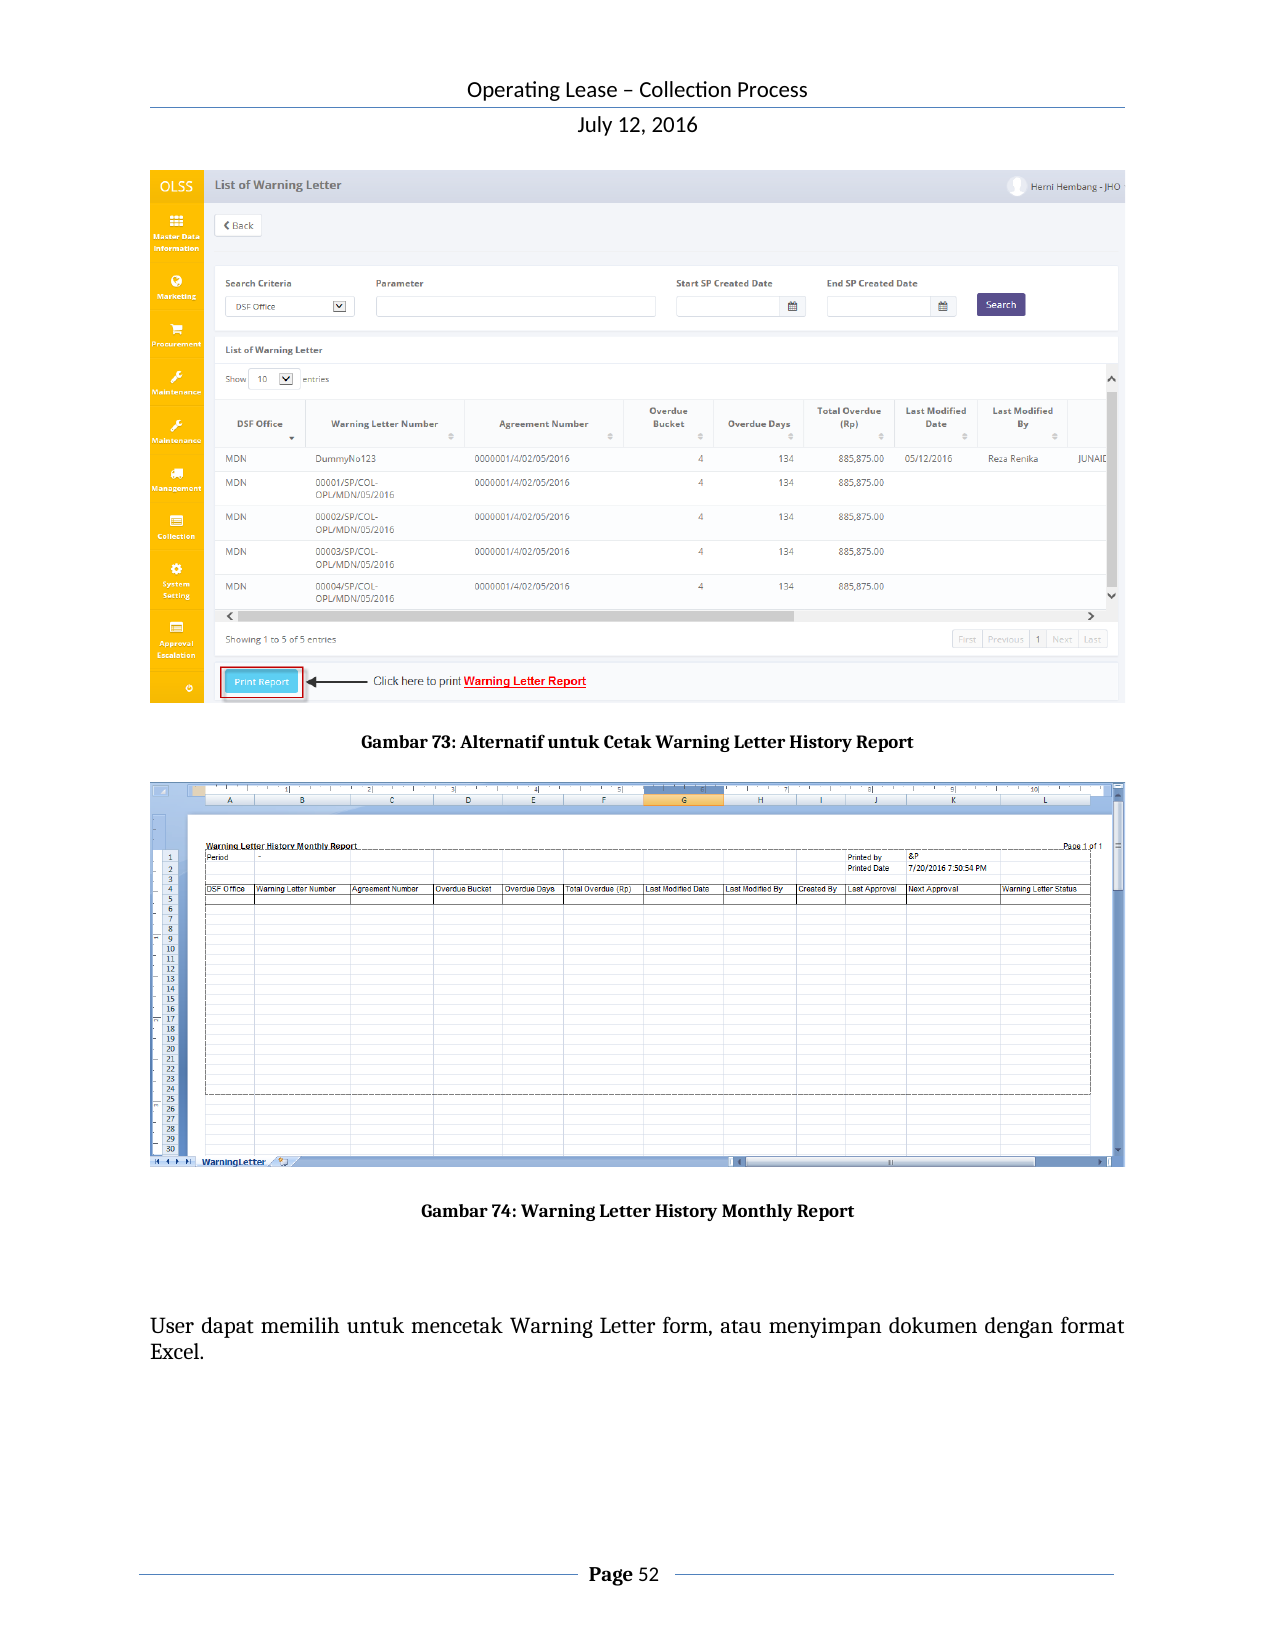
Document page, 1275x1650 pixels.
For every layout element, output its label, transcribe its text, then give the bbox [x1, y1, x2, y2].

picture [150, 782, 1125, 1167]
text Gambar 73: Alternatif untuk Cetak Warning Letter History Report [150, 732, 1125, 753]
picture [150, 170, 1125, 703]
text Gambar 74: Warning Letter History Monthly Report [150, 1200, 1125, 1222]
text User dapat memilih untuk mencetak Warning Letter form, atau menyimpan dokumen dengan format Excel. [150, 1312, 1125, 1365]
